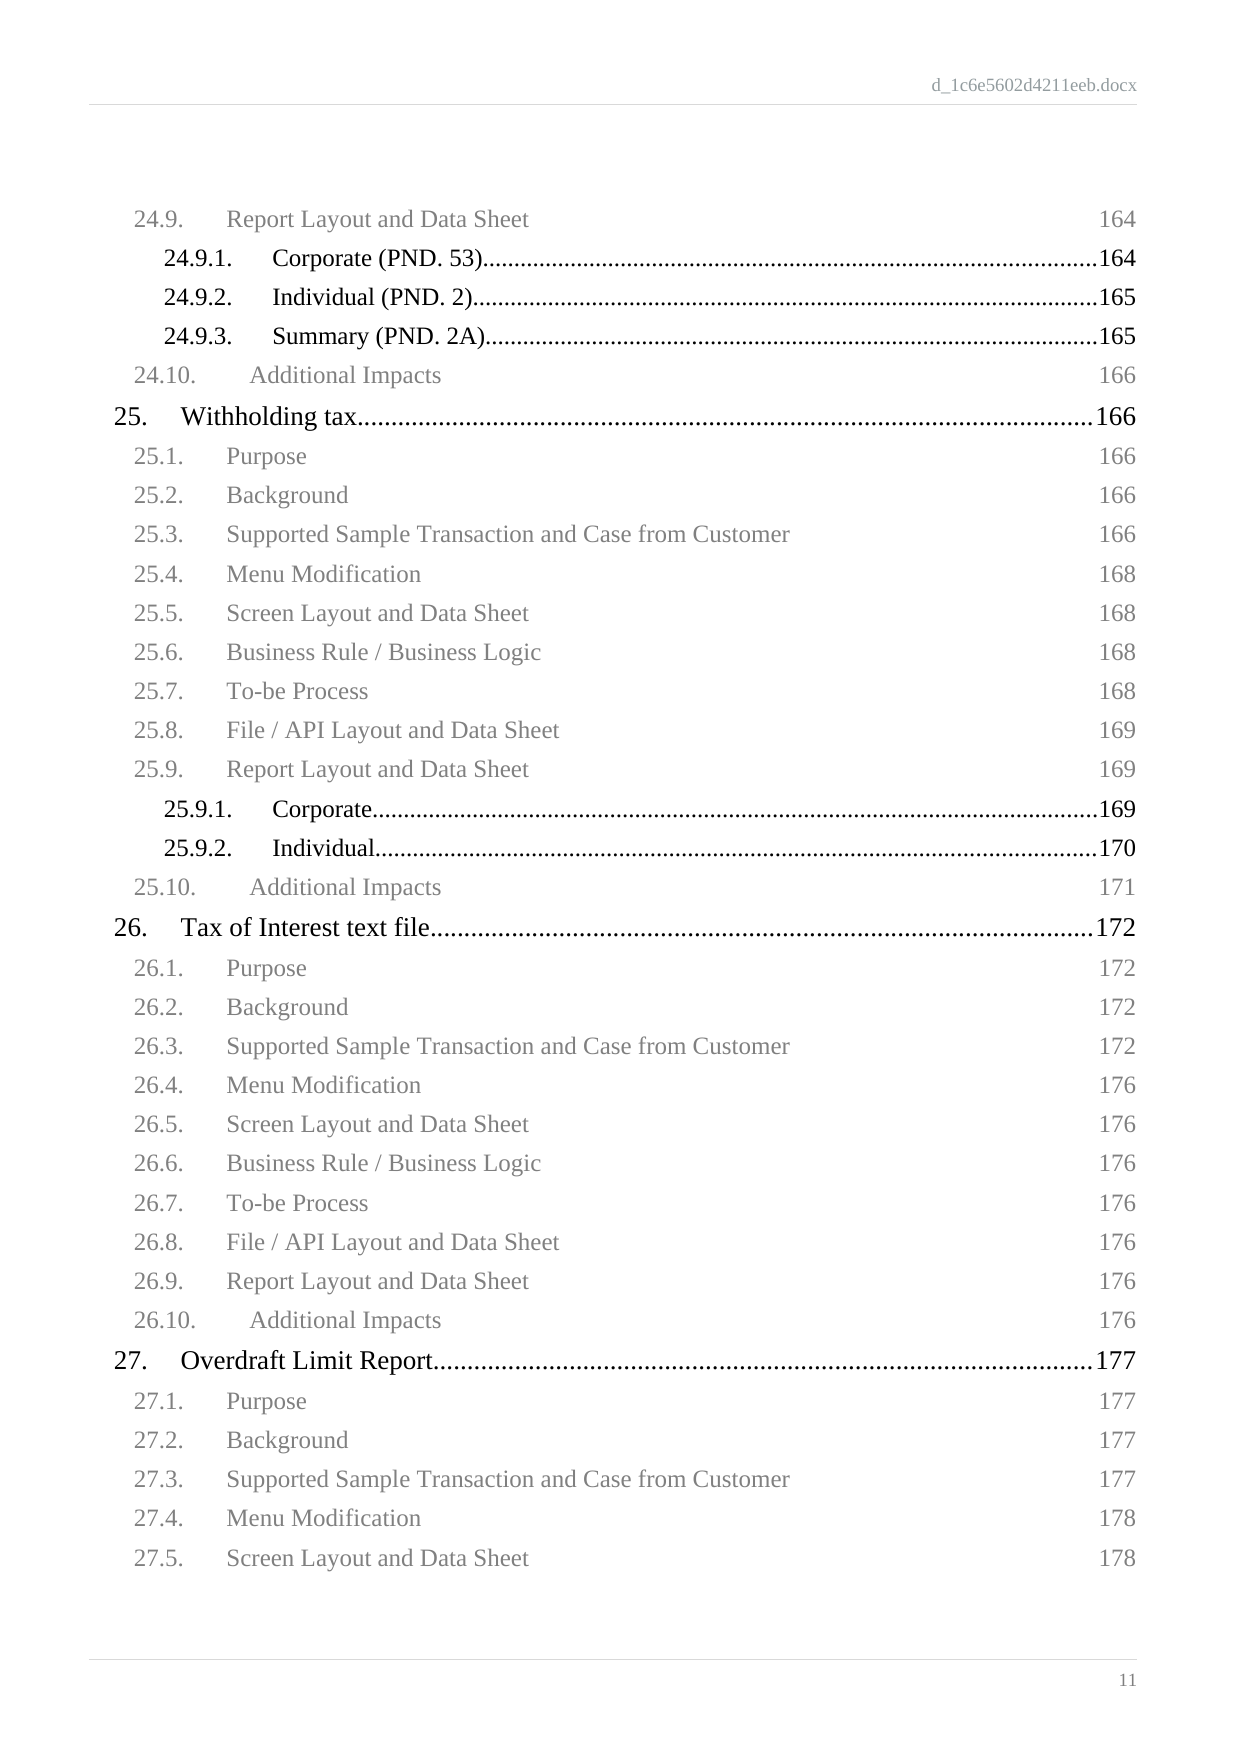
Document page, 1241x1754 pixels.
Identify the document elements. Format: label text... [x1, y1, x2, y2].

text 25.6. Business Rule / Business Logic 168 [134, 637, 1137, 666]
text 25.7. To-be Process 168 [134, 676, 1137, 705]
text 25.9.1. Corporate 169 [164, 794, 1137, 822]
text 24.9.2. Individual (PND. 2) 165 [164, 282, 1137, 311]
text 27.1. Purpose 177 [134, 1386, 1137, 1415]
text 27.5. Screen Layout and Data Sheet 178 [134, 1543, 1137, 1571]
text 26.9. Report Layout and Data Sheet 176 [134, 1266, 1137, 1295]
text 26. Tax of Interest text file 172 [114, 911, 1137, 942]
text 24.10. Additional Impacts 166 [134, 360, 1137, 389]
text 25.1. Purpose 166 [134, 441, 1137, 470]
text 26.2. Background 172 [134, 992, 1137, 1021]
text 24.9.3. Summary (PND. 2A) 165 [164, 321, 1137, 350]
text 25.10. Additional Impacts 171 [134, 872, 1137, 901]
text 26.1. Purpose 172 [134, 953, 1137, 981]
text 25.8. File / API Layout and Data Sheet 169 [134, 715, 1137, 744]
text 25.5. Screen Layout and Data Sheet 168 [134, 598, 1137, 627]
text 27.2. Background 177 [134, 1425, 1137, 1454]
text 24.9.1. Corporate (PND. 53) 164 [164, 243, 1137, 272]
text 25.4. Menu Modification 168 [134, 559, 1137, 587]
text 25.3. Supported Sample Transaction and Case from Customer 166 [134, 519, 1137, 548]
text 26.3. Supported Sample Transaction and Case from Customer 172 [134, 1031, 1137, 1060]
text 24.9. Report Layout and Data Sheet 164 [134, 204, 1137, 232]
text 27.3. Supported Sample Transaction and Case from Customer 177 [134, 1464, 1137, 1493]
text 25.9.2. Individual 170 [164, 833, 1137, 862]
text 26.7. To-be Process 176 [134, 1188, 1137, 1216]
text 25.9. Report Layout and Data Sheet 169 [134, 754, 1137, 783]
text 27. Overdraft Limit Report 177 [114, 1344, 1137, 1376]
text 26.8. File / API Layout and Data Sheet 176 [134, 1227, 1137, 1256]
text 25. Withholding tax 166 [114, 399, 1137, 431]
text 25.2. Background 166 [134, 480, 1137, 509]
text 27.4. Menu Modification 178 [134, 1503, 1137, 1532]
text 26.10. Additional Impacts 176 [134, 1305, 1137, 1334]
text 26.4. Menu Modification 176 [134, 1070, 1137, 1099]
text 26.5. Screen Layout and Data Sheet 176 [134, 1109, 1137, 1138]
text 26.6. Business Rule / Business Logic 176 [134, 1148, 1137, 1177]
